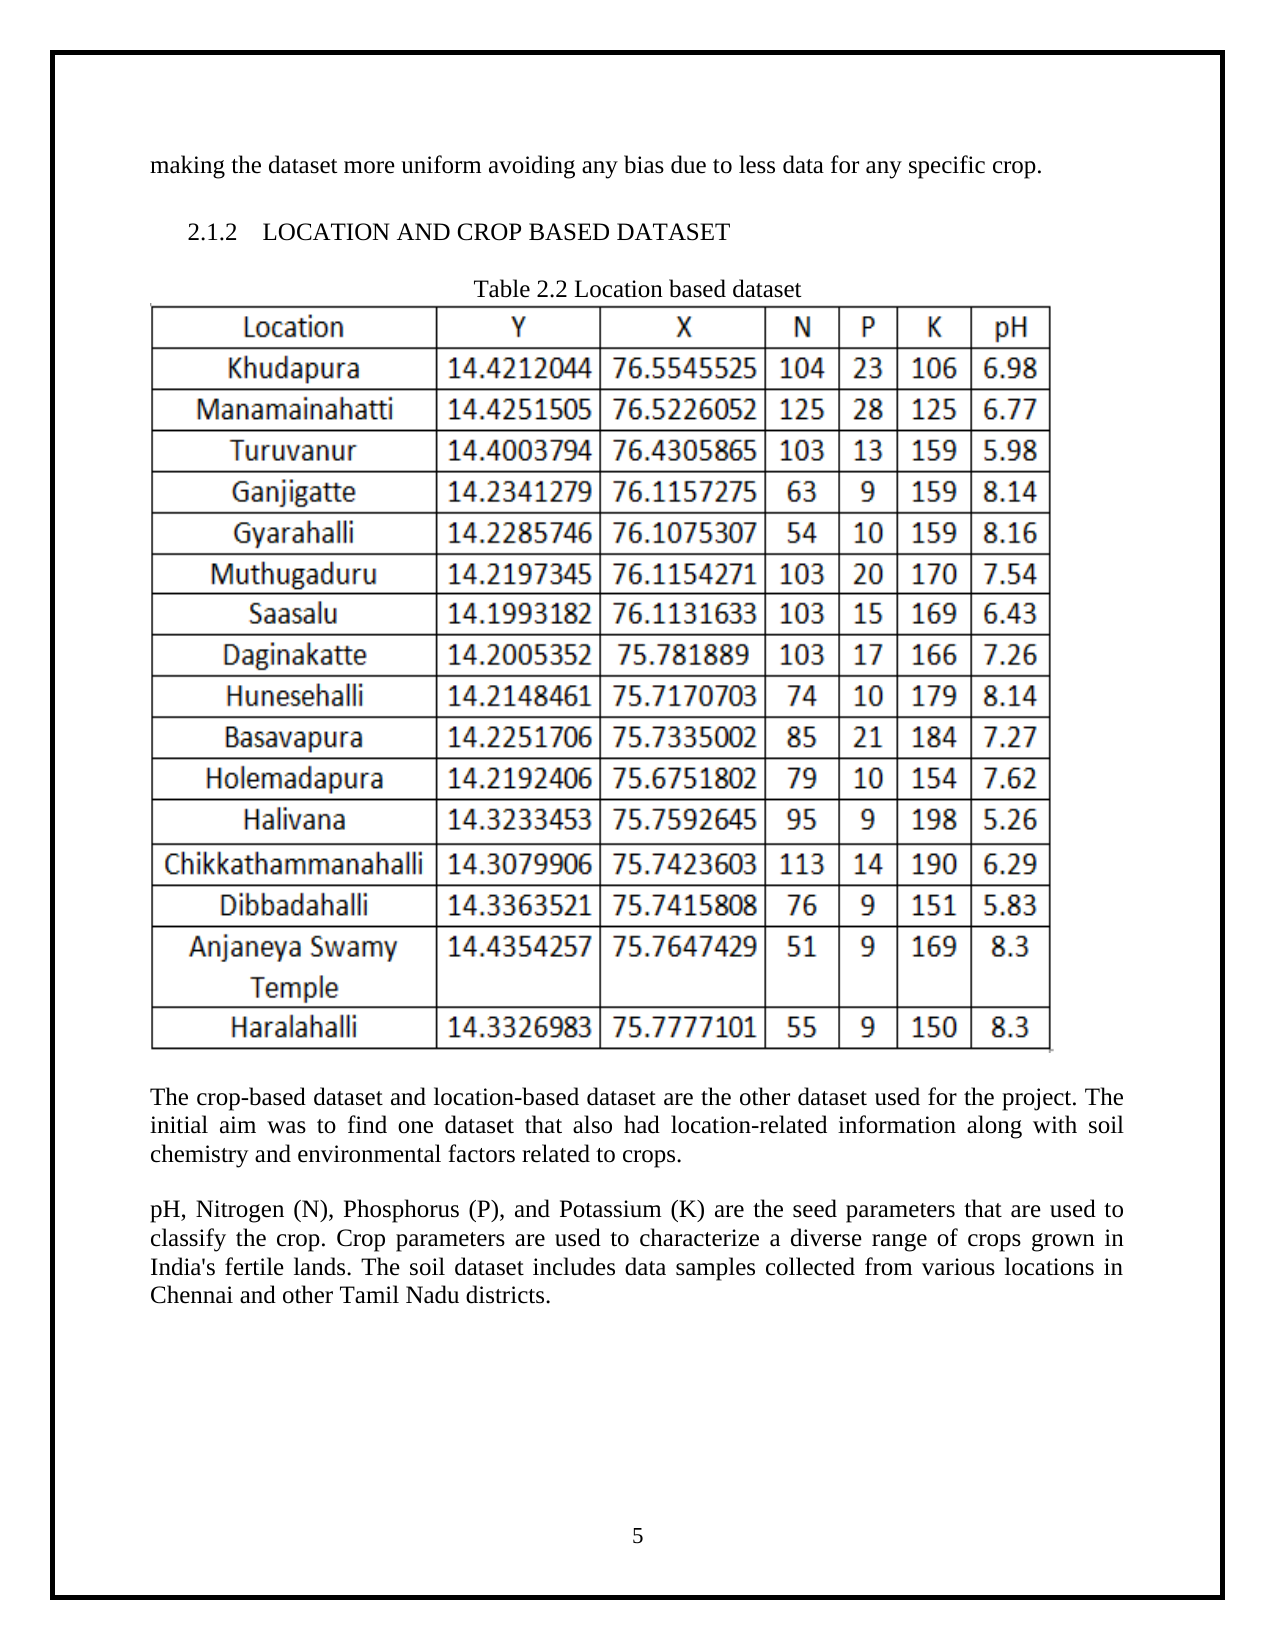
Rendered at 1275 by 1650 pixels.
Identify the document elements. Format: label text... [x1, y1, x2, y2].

text The crop-based dataset and location-based dataset are the other dataset used for the project. The initial aim was to find one dataset that also had location-related information along with soil chemistry and environmental factors related to crops. [150, 1082, 1125, 1168]
text pH, Nitrogen (N), Phosphorus (P), and Potassium (K) are the seed parameters that are used to classify the crop. Crop parameters are used to characterize a diverse range of crops grown in India's fertile lands. The soil dataset includes data samples collected from various locations in Chennai and other Tamil Nadu districts. [150, 1194, 1125, 1309]
list LOCATION AND CROP BASED DATASET [187, 217, 1125, 246]
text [150, 150, 1125, 179]
text Table 2.2 Location based dataset [150, 274, 1125, 303]
picture [150, 303, 1054, 1053]
